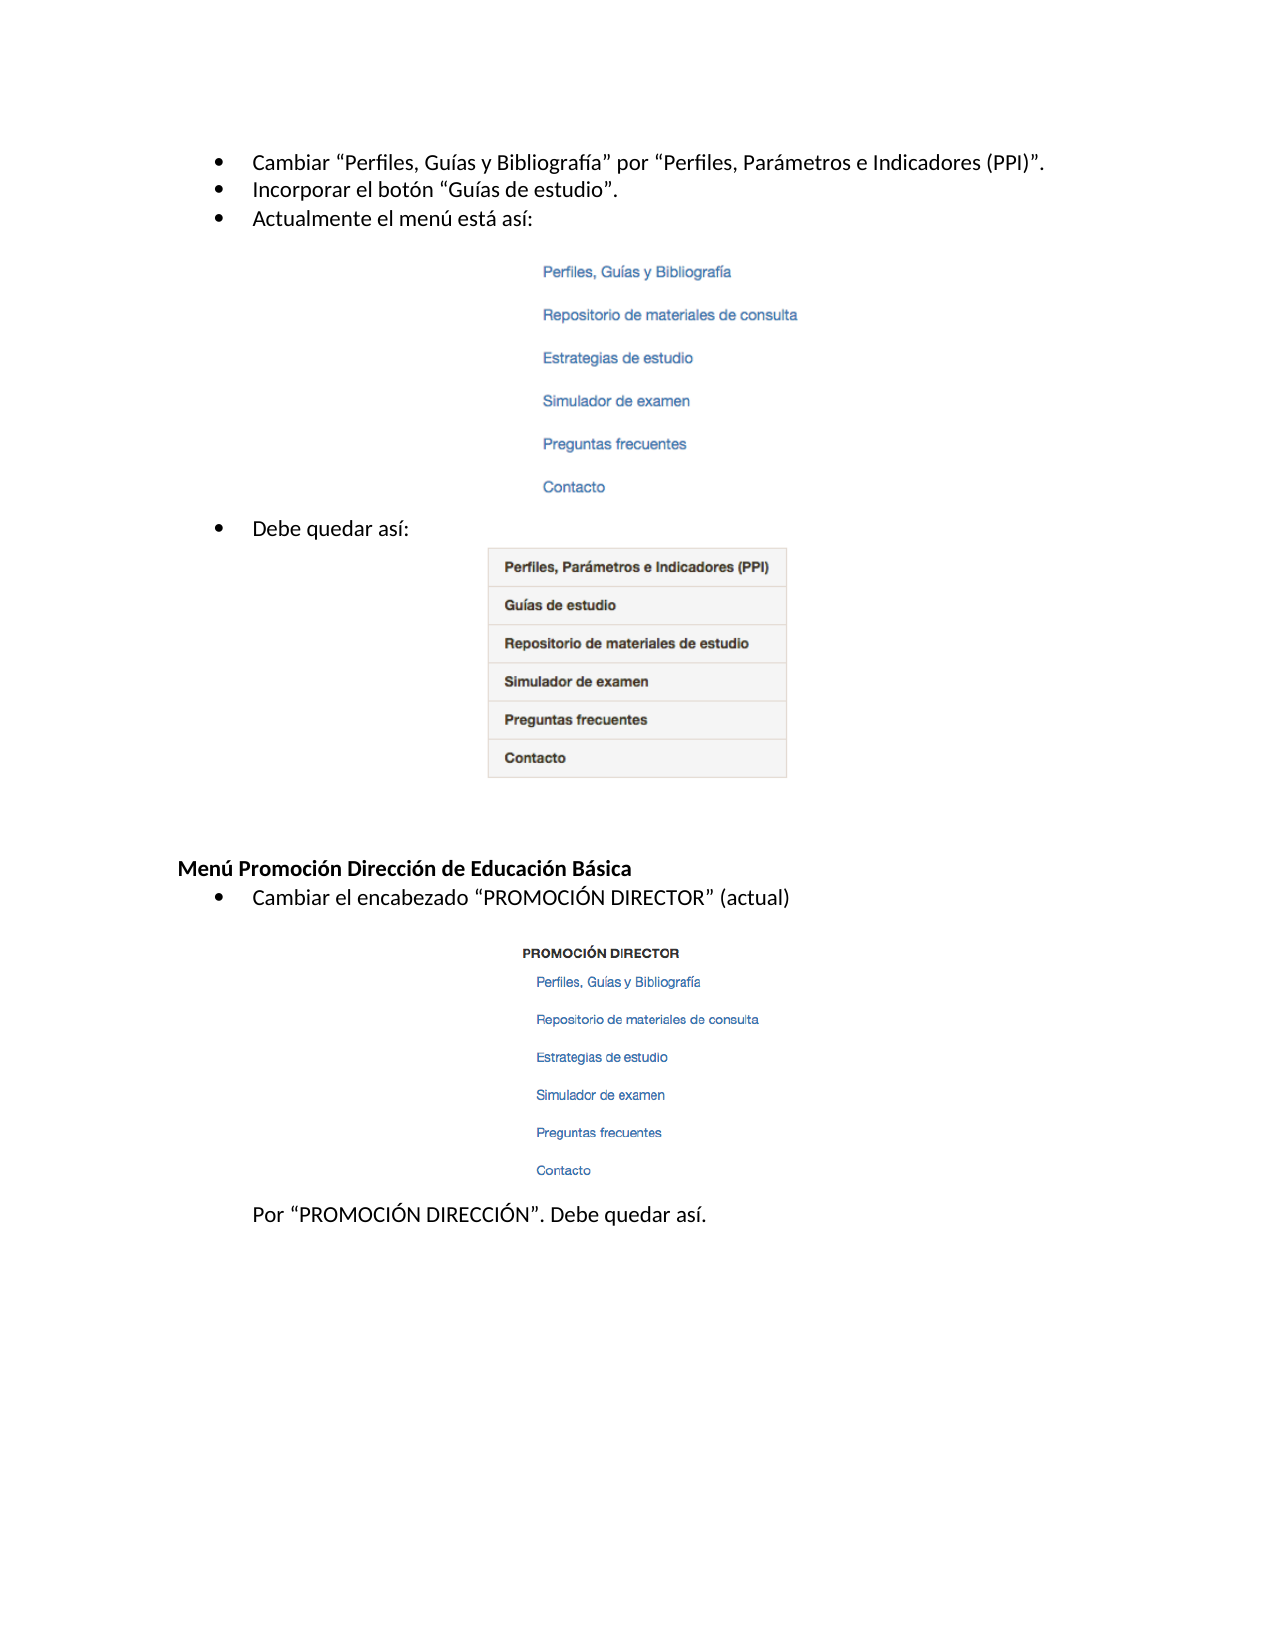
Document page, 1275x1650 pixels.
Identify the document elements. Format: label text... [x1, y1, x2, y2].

list Cambiar el encabezado “PROMOCIÓN DIRECTOR” (actual) [215, 883, 1098, 911]
picture [482, 542, 793, 785]
list Incorporar el botón “Guías de estudio”. [215, 176, 1098, 204]
list Debe quedar así: [215, 514, 1098, 542]
picture [498, 938, 777, 1186]
picture [533, 259, 817, 515]
text Menú Promoción Dirección de Educación Básica [177, 854, 1098, 883]
list Actualmente el menú está así: [215, 204, 1098, 232]
list Por “PROMOCIÓN DIRECCIÓN”. Debe quedar así. [252, 1201, 1098, 1229]
list Cambiar “Perfiles, Guías y Bibliografía” por “Perfiles, Parámetros e Indicadores (PPI)”. [215, 148, 1098, 176]
